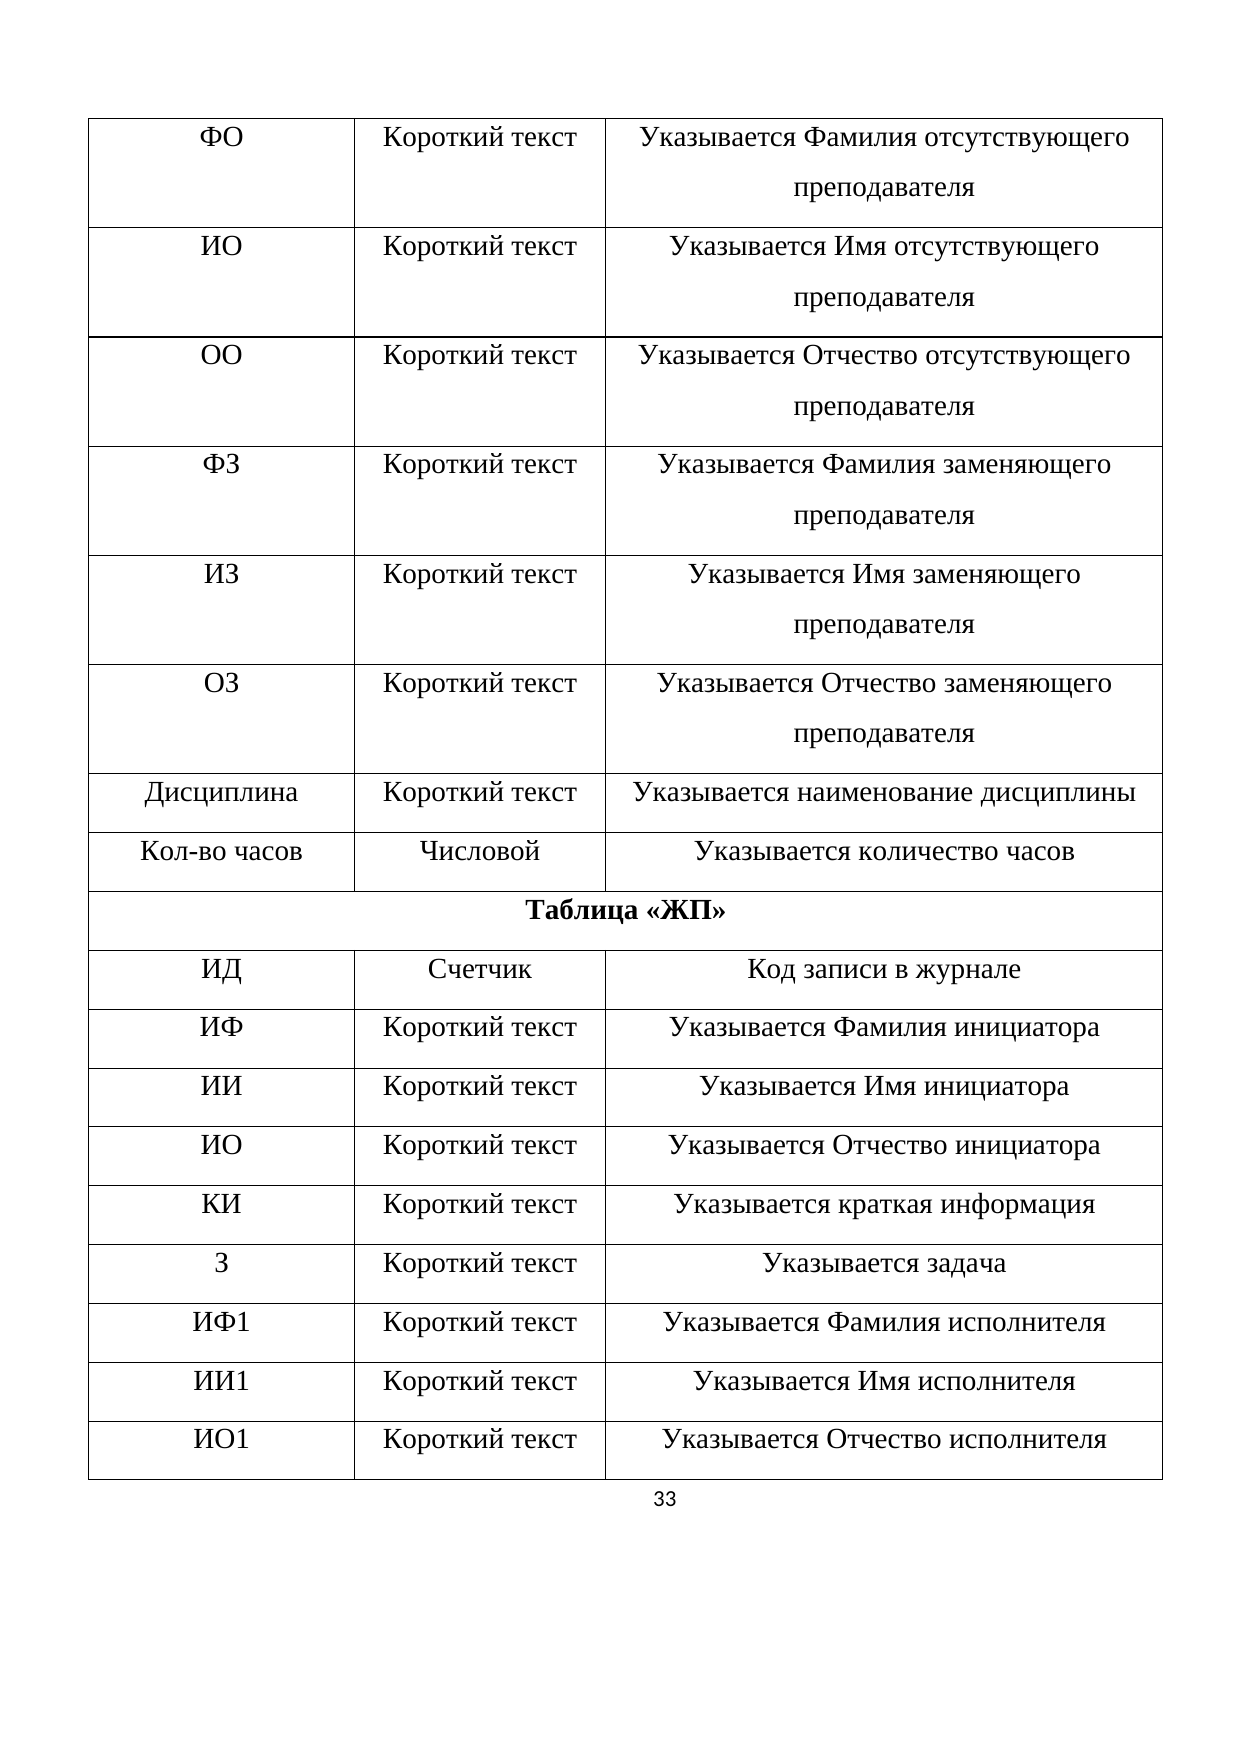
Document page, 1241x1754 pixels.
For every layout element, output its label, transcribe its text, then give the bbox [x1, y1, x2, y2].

table_cell ОО [89, 338, 354, 446]
table_cell Короткий текст [355, 556, 605, 664]
table_cell Короткий текст [355, 338, 605, 446]
table_cell Таблица «ЖП» [89, 892, 1162, 950]
table_cell Указывается Отчество отсутствующего преподавателя [606, 338, 1162, 446]
table_cell Короткий текст [355, 1422, 605, 1479]
table_cell Короткий текст [355, 1245, 605, 1303]
table_cell Указывается краткая информация [606, 1186, 1162, 1244]
table_cell ИИ1 [89, 1363, 354, 1421]
table_cell Указывается Имя заменяющего преподавателя [606, 556, 1162, 664]
table_cell Короткий текст [355, 1069, 605, 1126]
table_cell Числовой [355, 833, 605, 891]
table_cell ФЗ [89, 447, 354, 555]
table_cell Короткий текст [355, 774, 605, 832]
table_cell ИФ [89, 1010, 354, 1067]
table_cell ФО [89, 119, 354, 227]
table_cell З [89, 1245, 354, 1303]
table_cell Короткий текст [355, 1186, 605, 1244]
table_cell Короткий текст [355, 228, 605, 336]
table_cell ИО1 [89, 1422, 354, 1479]
table_cell Короткий текст [355, 1304, 605, 1362]
table_cell Указывается Отчество заменяющего преподавателя [606, 665, 1162, 773]
table_cell Короткий текст [355, 1363, 605, 1421]
table_cell ИЗ [89, 556, 354, 664]
table_cell Указывается Фамилия исполнителя [606, 1304, 1162, 1362]
table_cell Указывается наименование дисциплины [606, 774, 1162, 832]
table_cell Дисциплина [89, 774, 354, 832]
table_cell Счетчик [355, 951, 605, 1008]
table_cell Кол-во часов [89, 833, 354, 891]
table_cell Указывается Отчество инициатора [606, 1127, 1162, 1185]
table_cell ОЗ [89, 665, 354, 773]
table_cell Указывается Имя инициатора [606, 1069, 1162, 1126]
table_cell Короткий текст [355, 1010, 605, 1067]
table_cell Короткий текст [355, 665, 605, 773]
table_cell Указывается Имя исполнителя [606, 1363, 1162, 1421]
table_cell Указывается Отчество исполнителя [606, 1422, 1162, 1479]
table_cell Короткий текст [355, 119, 605, 227]
table_cell Указывается Фамилия отсутствующего преподавателя [606, 119, 1162, 227]
table_cell Короткий текст [355, 1127, 605, 1185]
table_cell КИ [89, 1186, 354, 1244]
table_cell Короткий текст [355, 447, 605, 555]
table_cell ИД [89, 951, 354, 1008]
table_cell ИИ [89, 1069, 354, 1126]
table_cell Указывается Фамилия заменяющего преподавателя [606, 447, 1162, 555]
table_cell Код записи в журнале [606, 951, 1162, 1008]
table_cell Указывается количество часов [606, 833, 1162, 891]
table_cell ИФ1 [89, 1304, 354, 1362]
table_cell ИО [89, 228, 354, 336]
table_cell Указывается Имя отсутствующего преподавателя [606, 228, 1162, 336]
table_cell Указывается Фамилия инициатора [606, 1010, 1162, 1067]
table_cell Указывается задача [606, 1245, 1162, 1303]
table_cell ИО [89, 1127, 354, 1185]
